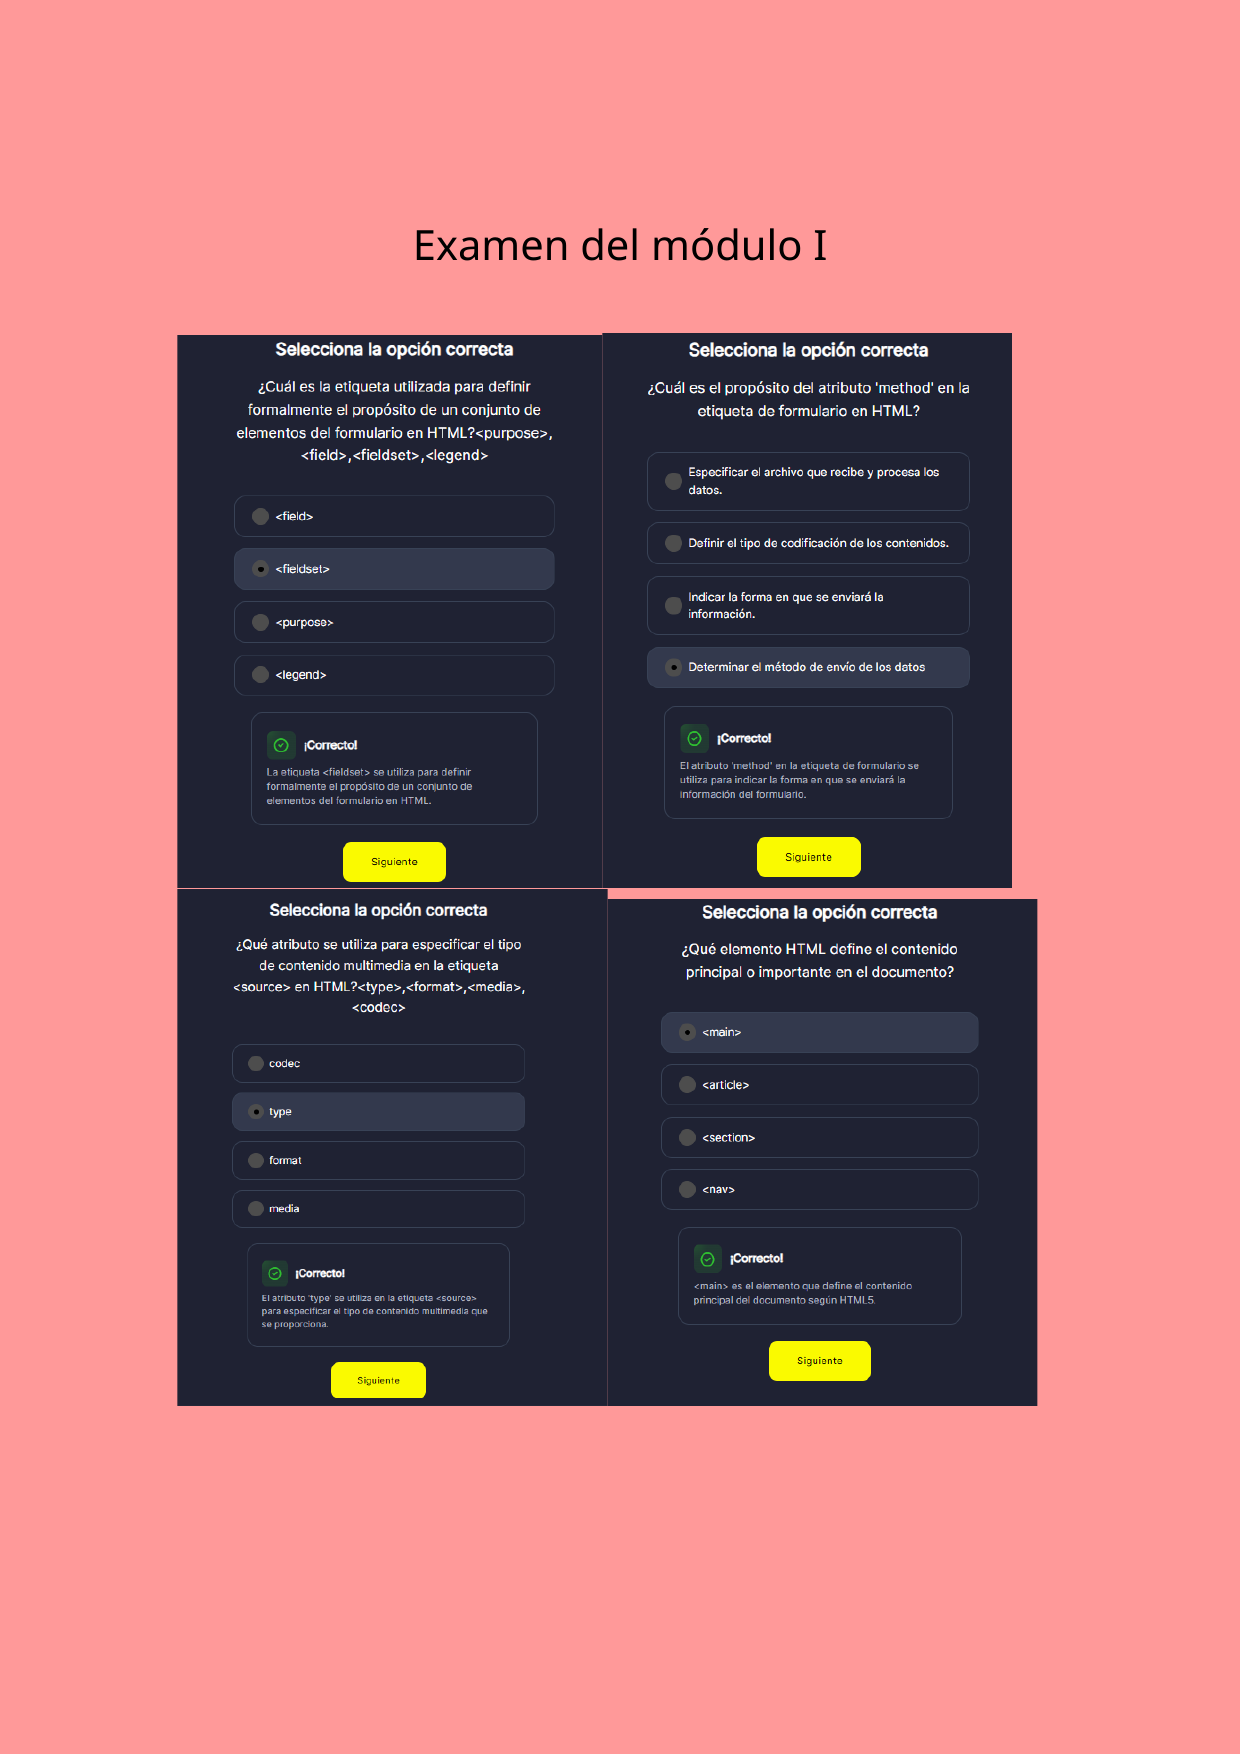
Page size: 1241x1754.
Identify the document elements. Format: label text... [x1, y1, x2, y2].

picture [177, 333, 1012, 888]
picture [177, 889, 1038, 1406]
subtitle Examen del módulo I [177, 216, 1063, 273]
